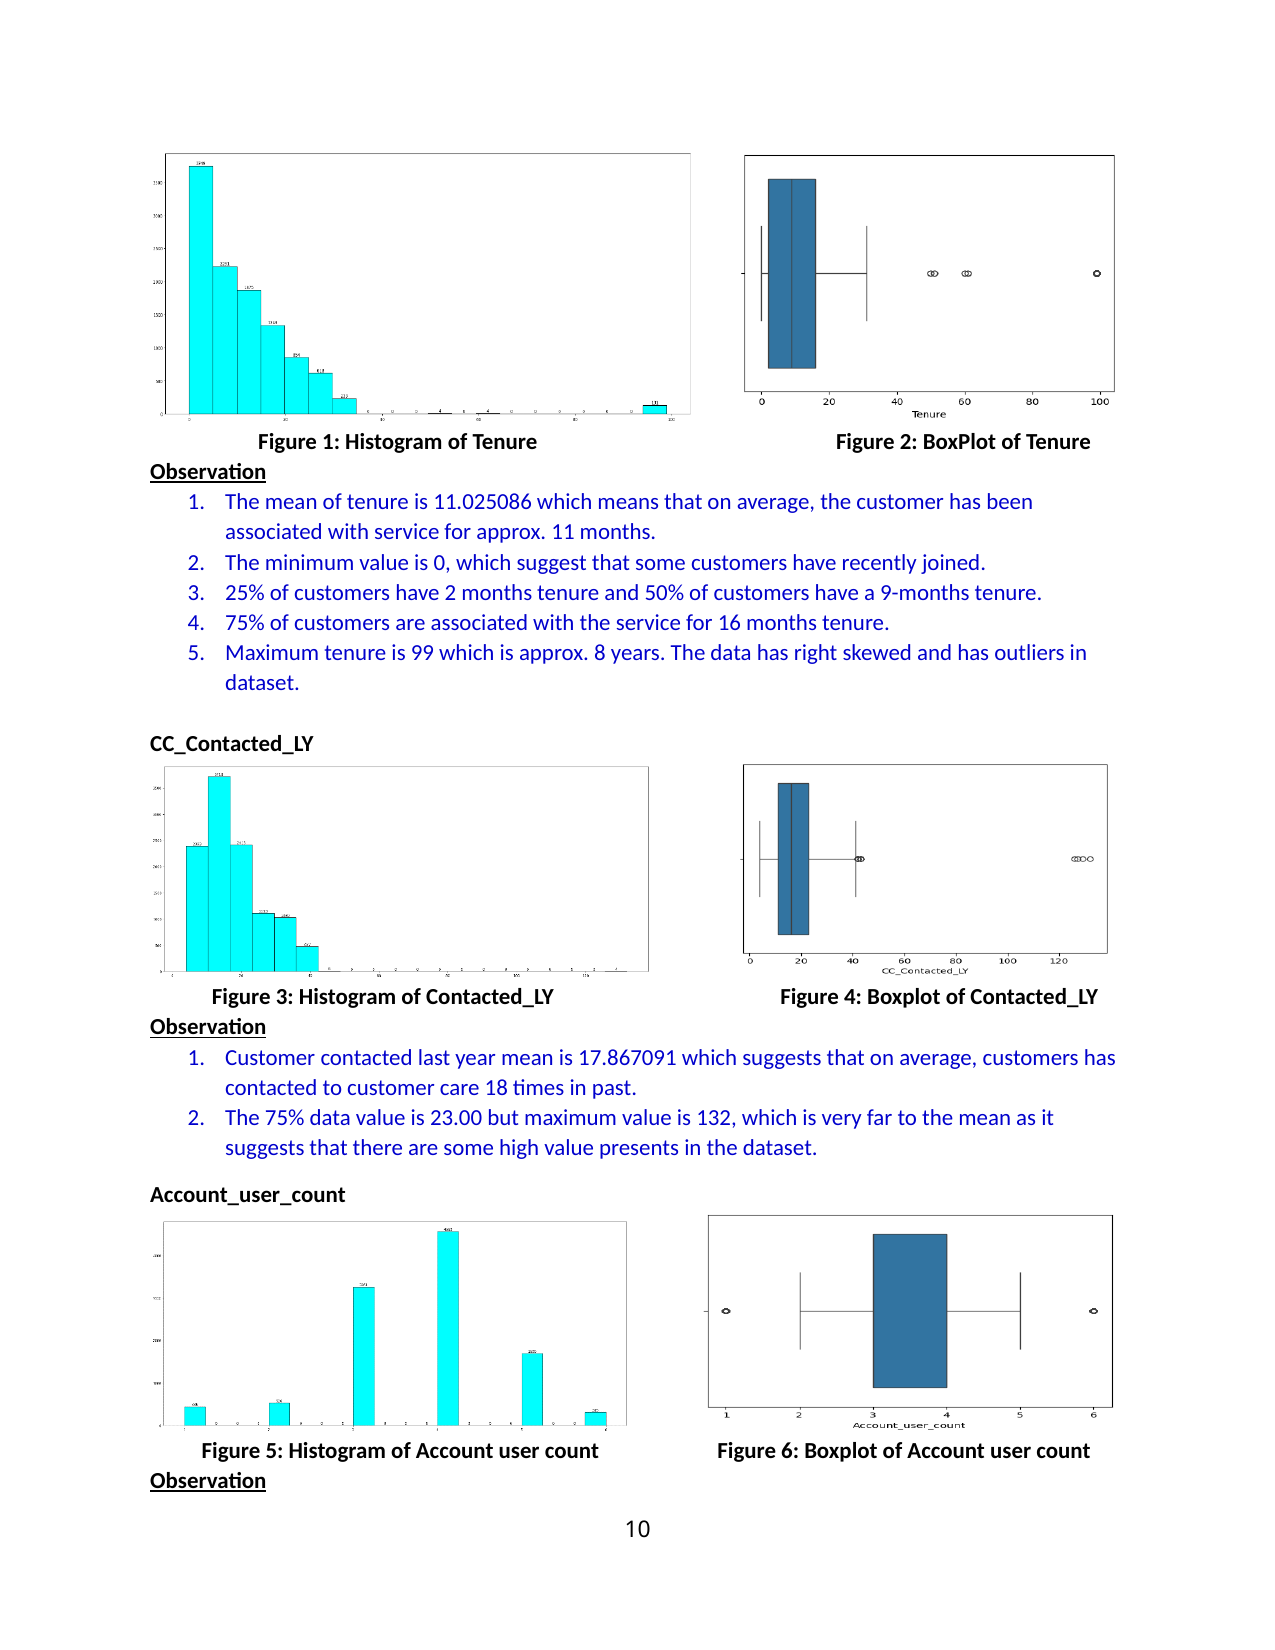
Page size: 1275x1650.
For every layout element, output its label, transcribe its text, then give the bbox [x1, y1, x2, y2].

text Figure 1: Histogram of Tenure Figure 2: BoxPlot of Tenure [150, 427, 1125, 455]
list 75% of customers are associated with the service for 16 months tenure. [187, 608, 1125, 636]
text CC_Contacted_LY [150, 729, 1125, 757]
picture [695, 1210, 1119, 1434]
text Observation [150, 1012, 1125, 1040]
list The mean of tenure is 11.025086 which means that on average, the customer has been associated with service for approx. 11 months. [187, 487, 1125, 546]
picture [150, 150, 693, 425]
text Figure 3: Histogram of Contacted_LY Figure 4: Boxplot of Contacted_LY [150, 982, 1125, 1010]
text Observation [150, 1466, 1125, 1494]
list 25% of customers have 2 months tenure and 50% of customers have a 9-months tenure. [187, 578, 1125, 606]
list The 75% data value is 23.00 but maximum value is 132, which is very far to the mean as it suggests that there are some high value presents in the dataset. [187, 1103, 1125, 1161]
picture [733, 150, 1120, 425]
list Maximum tenure is 99 which is approx. 8 years. The data has right skewed and has outliers in dataset. [187, 638, 1125, 697]
picture [732, 759, 1113, 980]
picture [150, 764, 650, 980]
text Observation [150, 457, 1125, 485]
list Customer contacted last year mean is 17.867091 which suggests that on average, customers has contacted to customer care 18 times in past. [187, 1043, 1125, 1101]
text Figure 5: Histogram of Account user count Figure 6: Boxplot of Account user count [150, 1436, 1125, 1464]
picture [150, 1219, 629, 1434]
text Account_user_count [150, 1180, 1125, 1208]
list The minimum value is 0, which suggest that some customers have recently joined. [187, 548, 1125, 576]
